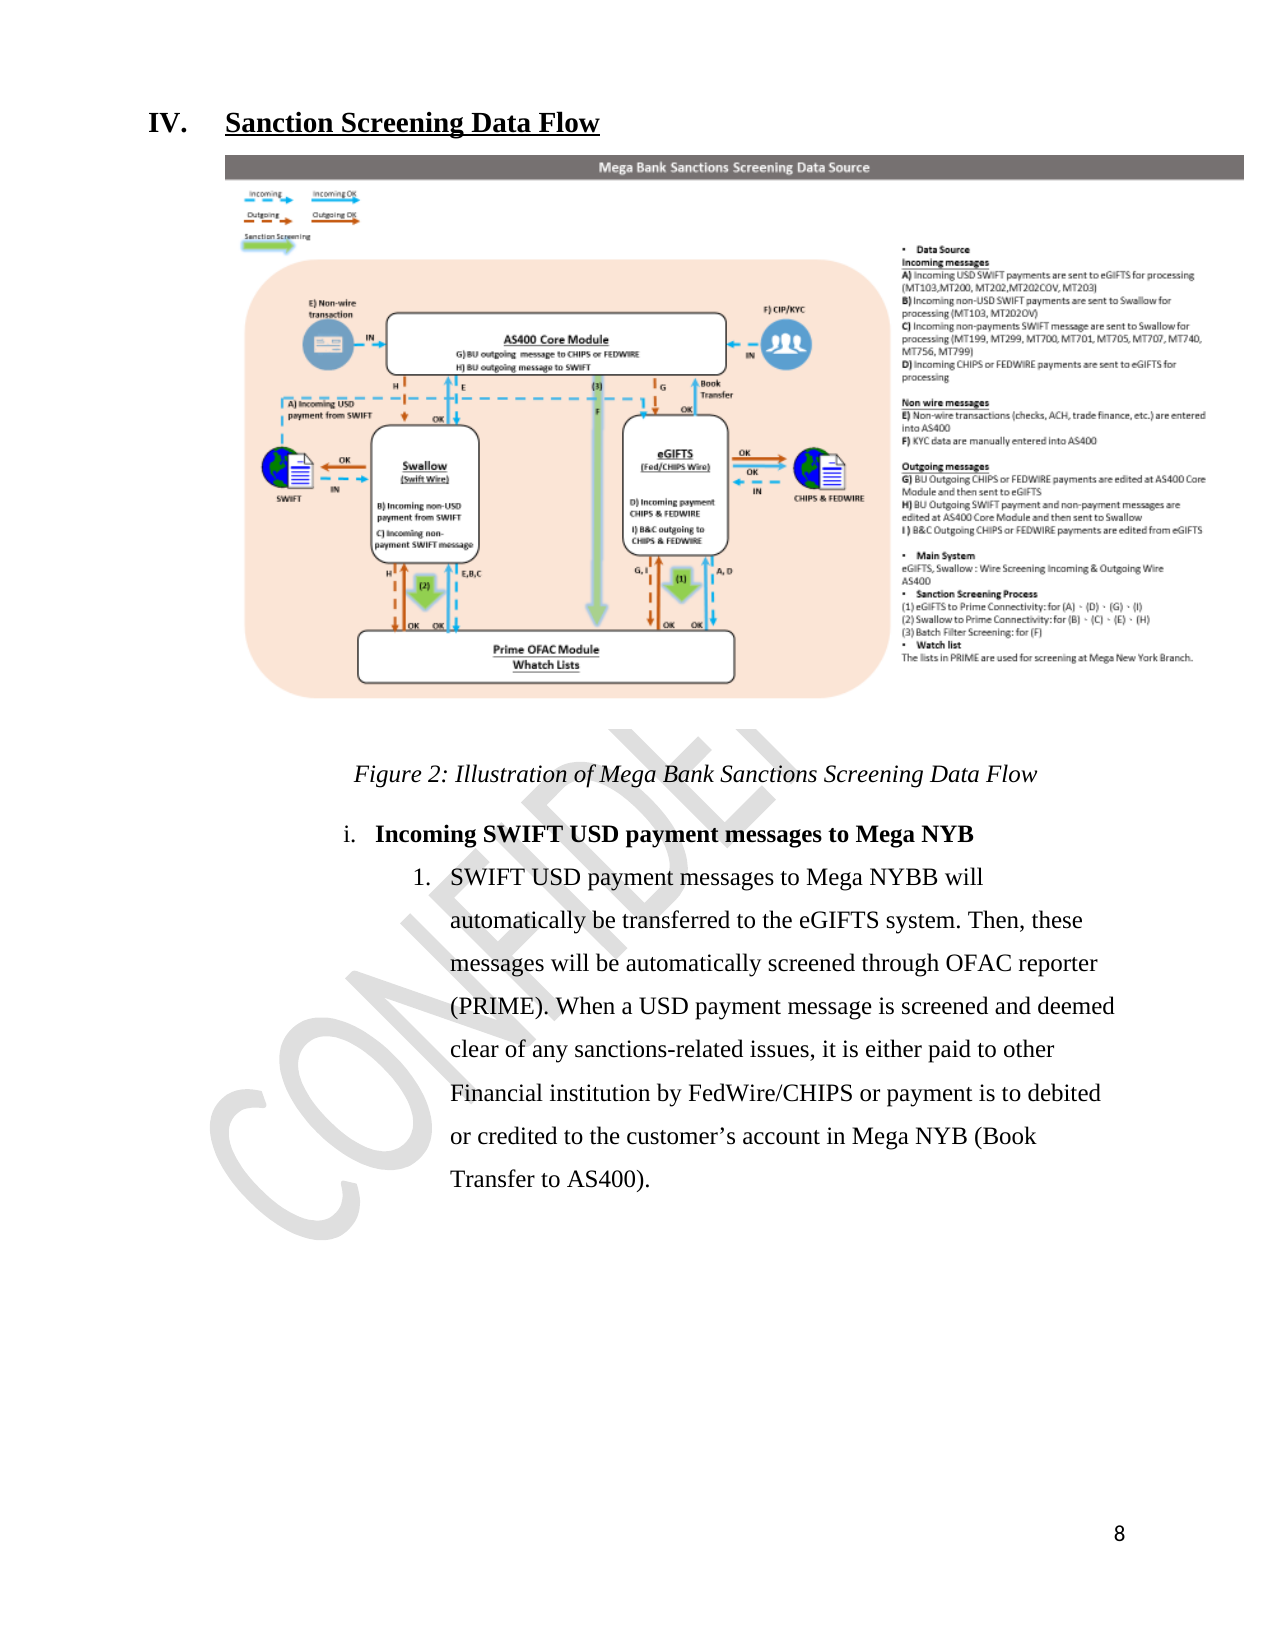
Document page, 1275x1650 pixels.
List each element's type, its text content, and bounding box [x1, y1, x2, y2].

list SWIFT USD payment messages to Mega NYBB will automatically be transferred to the eGIFTS system. Then, these messages will be automatically screened through OFAC reporter (PRIME). When a USD payment message is screened and deemed clear of any sanctions-related issues, it is either paid to other Financial institution by FedWire/CHIPS or payment is to debited or credited to the customer’s account in Mega NYB (Book Transfer to AS400). [412, 862, 1125, 1193]
list Incoming SWIFT USD payment messages to Mega NYB [356, 819, 1125, 848]
list Sanction Screening Data Flow [187, 105, 1125, 138]
text Figure 2: Illustration of Mega Bank Sanctions Screening Data Flow [150, 759, 1125, 788]
picture [225, 155, 1244, 729]
